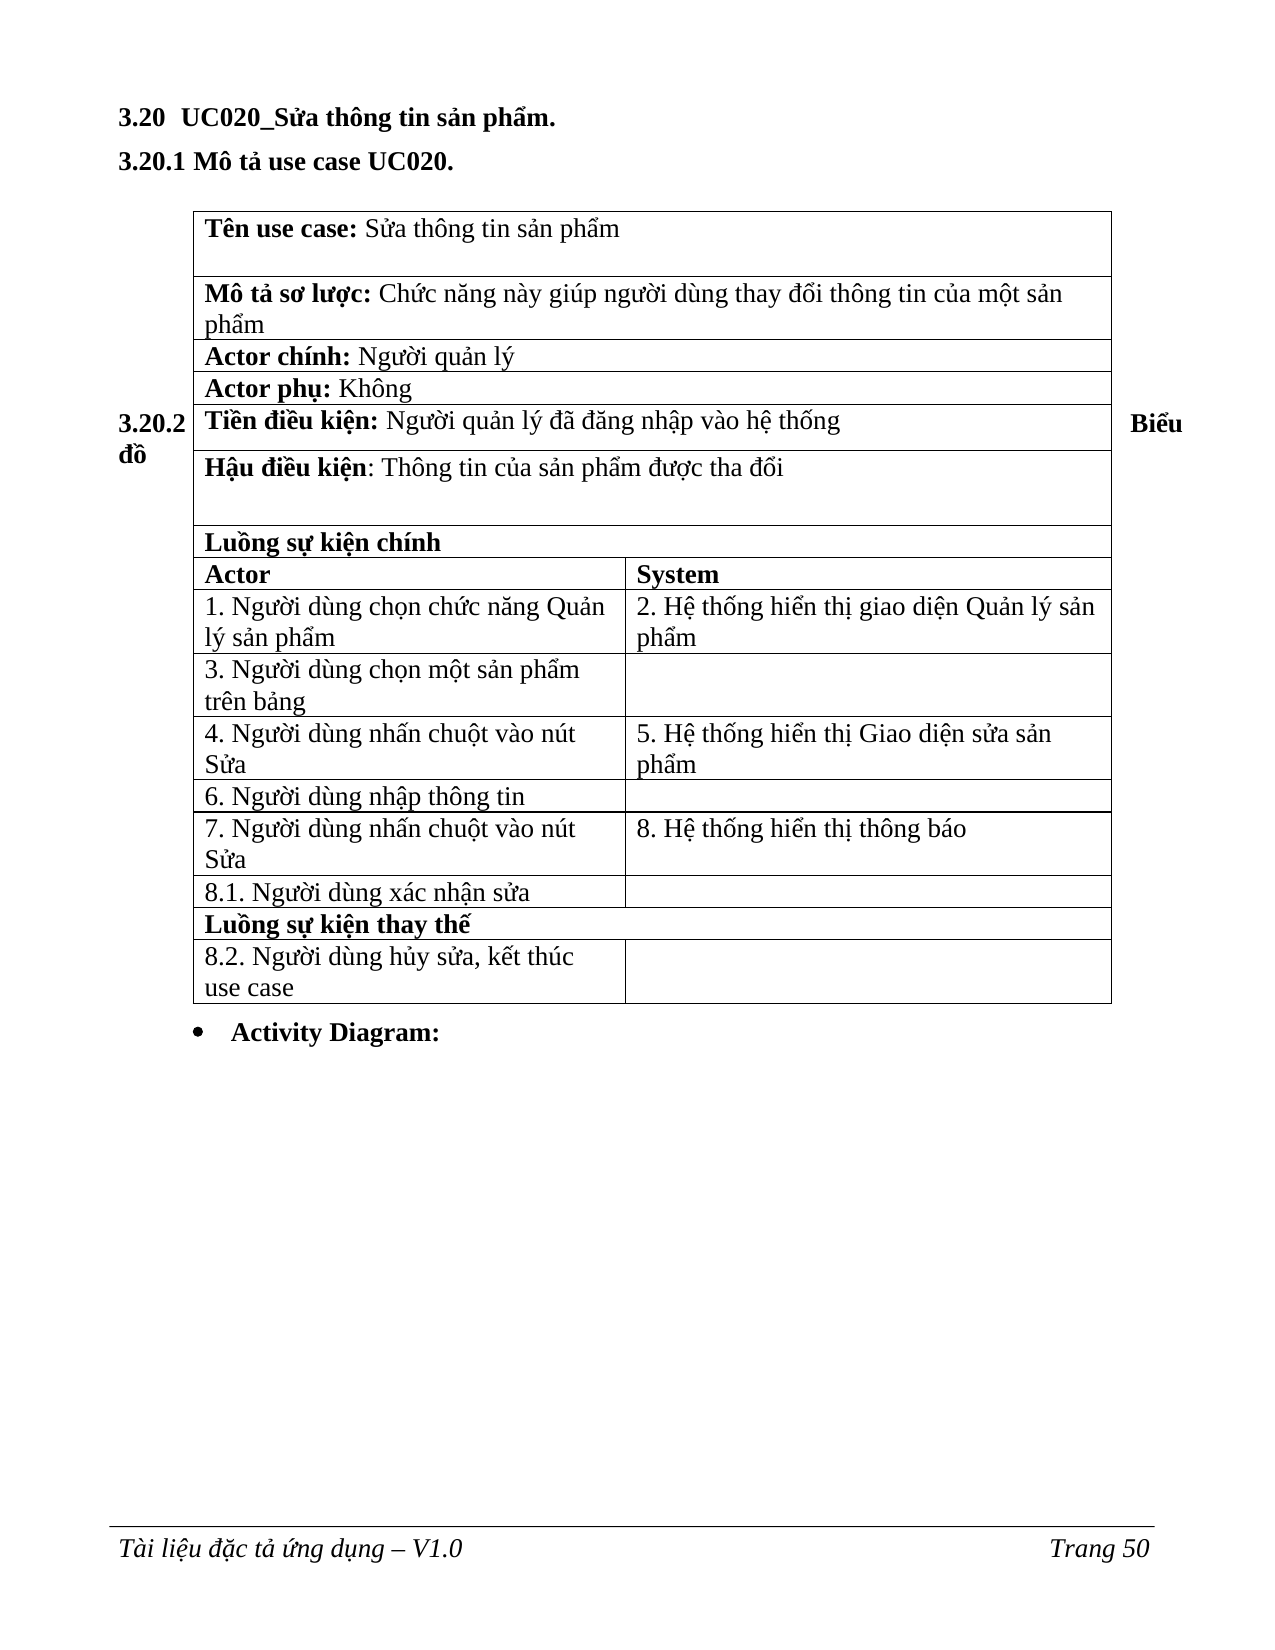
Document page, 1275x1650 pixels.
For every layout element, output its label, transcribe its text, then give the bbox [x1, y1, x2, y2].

table_cell 7. Người dùng nhấn chuột vào nút Sửa [194, 813, 625, 875]
table_cell Actor phụ: Không [194, 372, 1111, 403]
subtitle UC020_Sửa thông tin sản phẩm. [118, 101, 1186, 132]
table_cell 5. Hệ thống hiển thị Giao diện sửa sản phẩm [626, 717, 1111, 779]
table_cell Actor [194, 558, 625, 589]
subtitle Biểu đồ [118, 407, 193, 469]
table_cell 6. Người dùng nhập thông tin [194, 780, 625, 811]
table_cell 2. Hệ thống hiển thị giao diện Quản lý sản phẩm [626, 590, 1111, 652]
table_cell 8. Hệ thống hiển thị thông báo [626, 813, 1111, 875]
table_header Tên use case: Sửa thông tin sản phẩm [194, 212, 1111, 276]
table_cell [626, 654, 1111, 716]
table_cell Luồng sự kiện chính [194, 526, 1111, 557]
table_cell 8.1. Người dùng xác nhận sửa [194, 876, 625, 907]
subtitle Biểu đồ [1112, 407, 1186, 469]
table_cell 4. Người dùng nhấn chuột vào nút Sửa [194, 717, 625, 779]
table_cell 1. Người dùng chọn chức năng Quản lý sản phẩm [194, 590, 625, 652]
subtitle Mô tả use case UC020. [118, 145, 1186, 176]
table_cell 3. Người dùng chọn một sản phẩm trên bảng [194, 654, 625, 716]
table_cell 8.2. Người dùng hủy sửa, kết thúc use case [194, 940, 625, 1002]
table_cell [626, 780, 1111, 811]
table_cell System [626, 558, 1111, 589]
table_cell Mô tả sơ lược: Chức năng này giúp người dùng thay đổi thông tin của một sản phẩm [194, 277, 1111, 339]
table_cell Actor chính: Người quản lý [194, 340, 1111, 371]
table_cell Hậu điều kiện: Thông tin của sản phẩm được tha đổi [194, 451, 1111, 525]
table_cell [626, 876, 1111, 907]
table_cell Tiền điều kiện: Người quản lý đã đăng nhập vào hệ thống [194, 405, 1111, 449]
table_cell [626, 940, 1111, 1002]
table_cell Luồng sự kiện thay thế [194, 908, 1111, 939]
list Activity Diagram: [193, 482, 1186, 1047]
